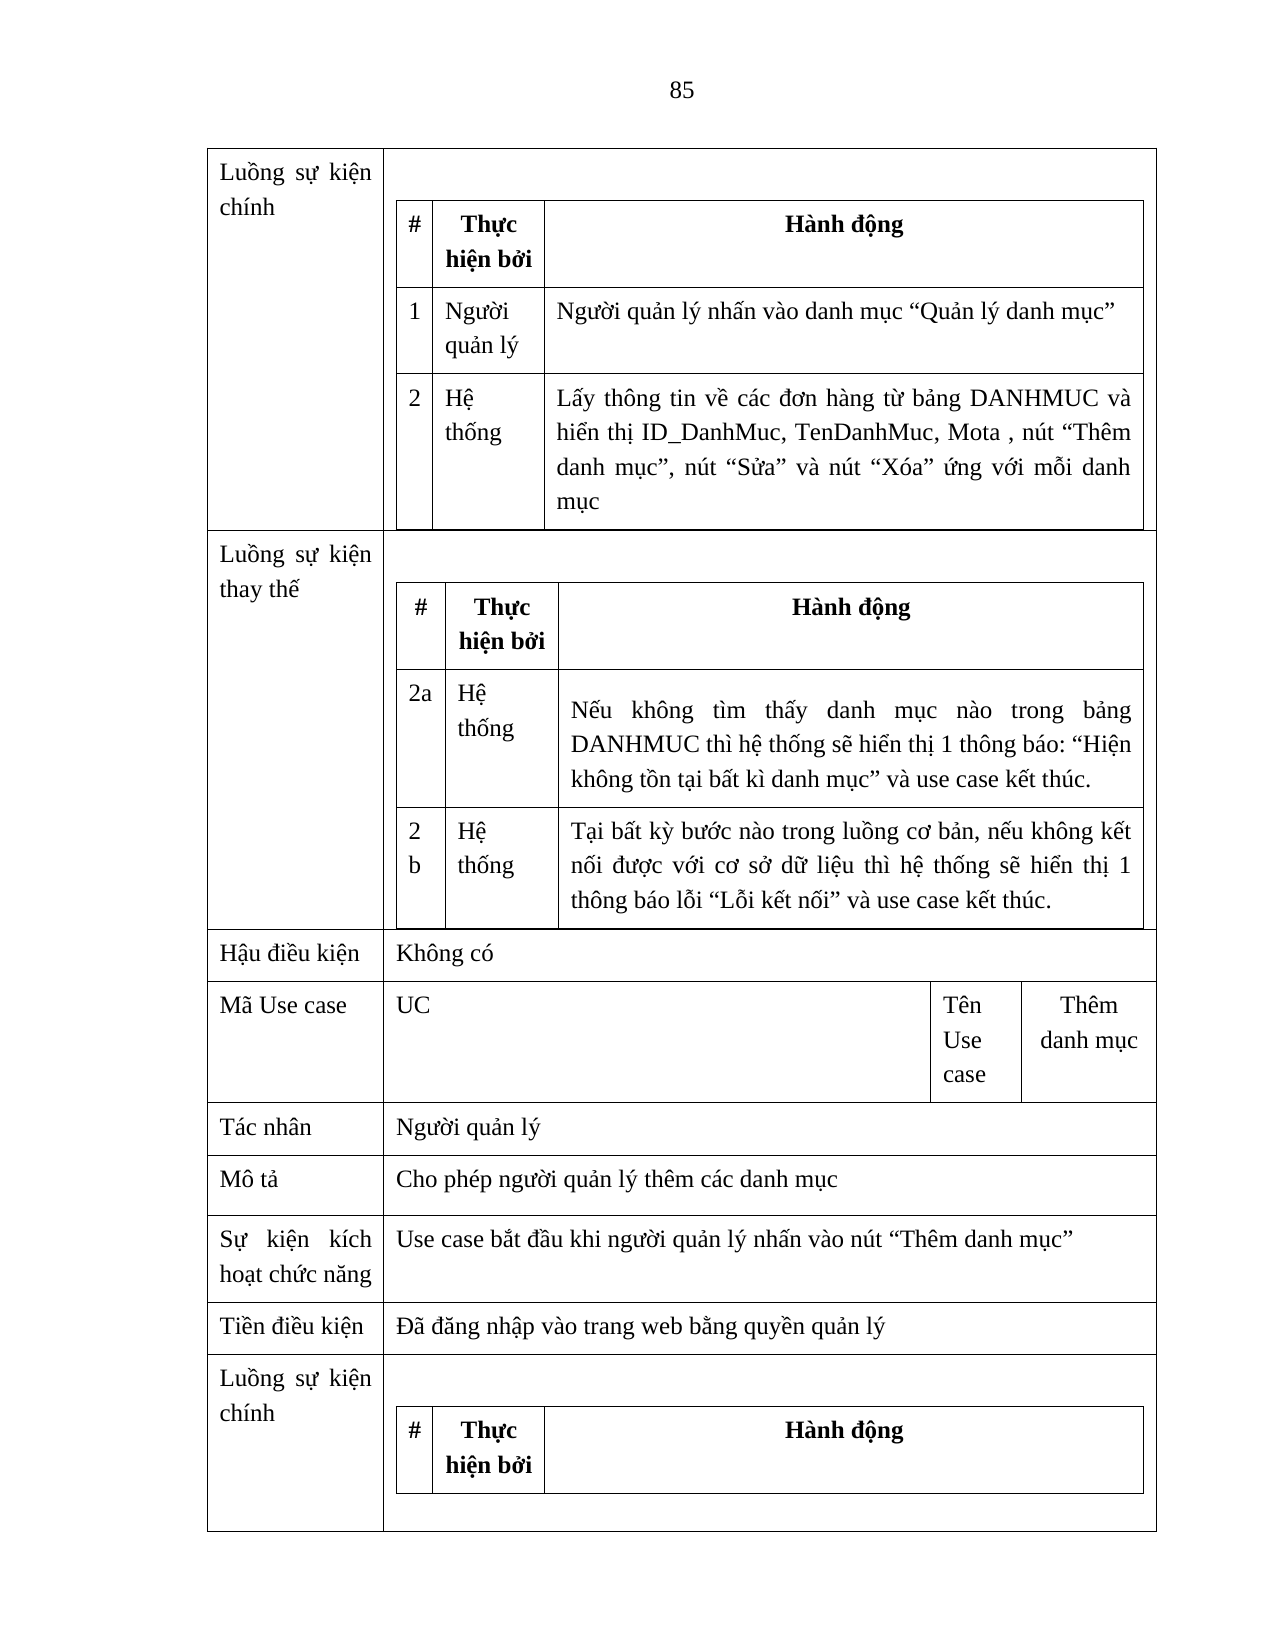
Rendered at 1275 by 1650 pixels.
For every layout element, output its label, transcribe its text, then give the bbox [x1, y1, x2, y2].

table_cell Mô tả [208, 1156, 383, 1215]
table_cell Mã Use case [208, 982, 383, 1102]
table_cell Người quản lý [384, 1103, 1156, 1154]
table_cell Tiền điều kiện [208, 1303, 383, 1354]
table_cell Không có [384, 930, 1156, 981]
table_cell [384, 149, 1156, 530]
table_cell Sự kiện kích hoạt chức năng [208, 1216, 383, 1302]
table_cell UC [384, 982, 930, 1102]
table_cell Tác nhân [208, 1103, 383, 1154]
table_cell Cho phép người quản lý thêm các danh mục [384, 1156, 1156, 1215]
table_cell Luồng sự kiện chính [208, 149, 383, 530]
table_cell Thêm danh mục [1022, 982, 1156, 1102]
table_cell Use case bắt đầu khi người quản lý nhấn vào nút “Thêm danh mục” [384, 1216, 1156, 1302]
table_cell Hậu điều kiện [208, 930, 383, 981]
table_cell Luồng sự kiện thay thế [208, 531, 383, 929]
table_cell Luồng sự kiện chính [208, 1355, 383, 1531]
table_cell Đã đăng nhập vào trang web bằng quyền quản lý [384, 1303, 1156, 1354]
table_cell [384, 531, 1156, 929]
table_cell [384, 1355, 1156, 1531]
table_cell Tên Use case [931, 982, 1021, 1102]
